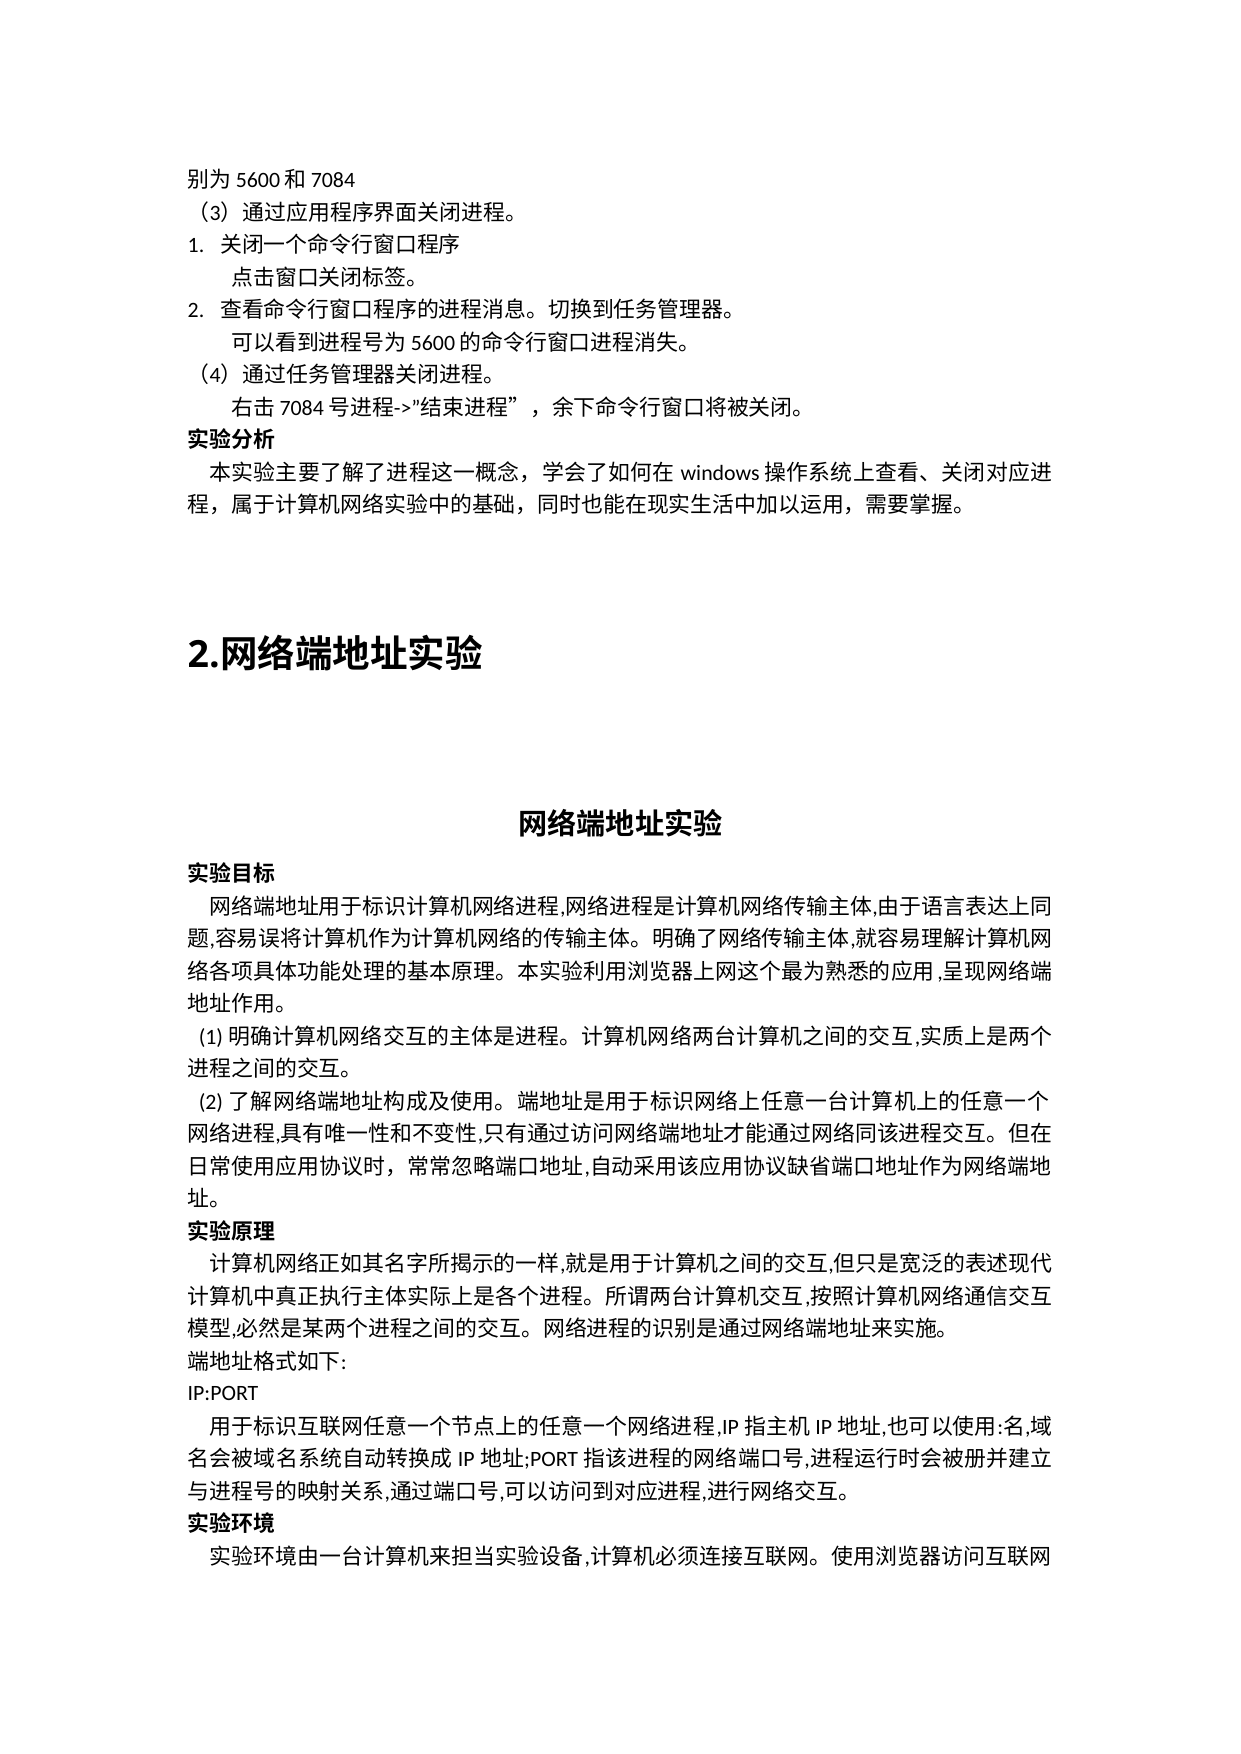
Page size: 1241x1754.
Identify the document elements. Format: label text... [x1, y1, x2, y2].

list 查看命令行窗口程序的进程消息。切换到任务管理器。 [187, 292, 1053, 324]
list 点击窗口关闭标签。 [187, 259, 1053, 292]
list 右击7084号进程->”结束进程”，余下命令行窗口将被关闭。 [187, 389, 1053, 422]
text IP:PORT [187, 1376, 1053, 1408]
subtitle 网络端地址实验 [187, 620, 1053, 685]
list 关闭一个命令行窗口程序 [187, 227, 1053, 259]
text 用于标识互联网任意一个节点上的任意一个网络进程,IP 指主机 IP 地址,也可以使用:名,域名会被域名系统自动转换成 IP 地址;PORT 指该进程的网络端口号,进程运行时会被册并建立与进程号的映射关系,通过端口号,可以访问到对应进程,进行网络交互。 [187, 1408, 1053, 1506]
list 可以看到进程号为5600的命令行窗口进程消失。 [187, 324, 1053, 357]
list 实验分析 [187, 422, 1053, 454]
text (2) 了解网络端地址构成及使用。端地址是用于标识网络上任意一台计算机上的任意一个网络进程,具有唯一性和不变性,只有通过访问网络端地址才能通过网络同该进程交互。但在日常使用应用协议时，常常忽略端口地址,自动采用该应用协议缺省端口地址作为网络端地址。 [187, 1083, 1053, 1213]
list 通过应用程序界面关闭进程。 [187, 194, 1053, 227]
text 实验原理 [187, 1213, 1053, 1246]
text 网络端地址实验 [187, 791, 1053, 856]
text 计算机网络正如其名字所揭示的一样,就是用于计算机之间的交互,但只是宽泛的表述现代计算机中真正执行主体实际上是各个进程。所谓两台计算机交互,按照计算机网络通信交互模型,必然是某两个进程之间的交互。网络进程的识别是通过网络端地址来实施。 [187, 1246, 1053, 1343]
text 端地址格式如下: [187, 1343, 1053, 1376]
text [187, 1538, 1053, 1571]
text 网络端地址用于标识计算机网络进程,网络进程是计算机网络传输主体,由于语言表达上同题,容易误将计算机作为计算机网络的传输主体。明确了网络传输主体,就容易理解计算机网络各项具体功能处理的基本原理。本实验利用浏览器上网这个最为熟悉的应用,呈现网络端地址作用。 [187, 888, 1053, 1018]
text (1) 明确计算机网络交互的主体是进程。计算机网络两台计算机之间的交互,实质上是两个进程之间的交互。 [187, 1018, 1053, 1083]
list 本实验主要了解了进程这一概念，学会了如何在windows操作系统上查看、关闭对应进程，属于计算机网络实验中的基础，同时也能在现实生活中加以运用，需要掌握。 [187, 454, 1053, 519]
list 通过任务管理器关闭进程。 [187, 357, 1053, 389]
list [187, 162, 1053, 194]
text 实验环境 [187, 1506, 1053, 1538]
text 实验目标 [187, 856, 1053, 888]
